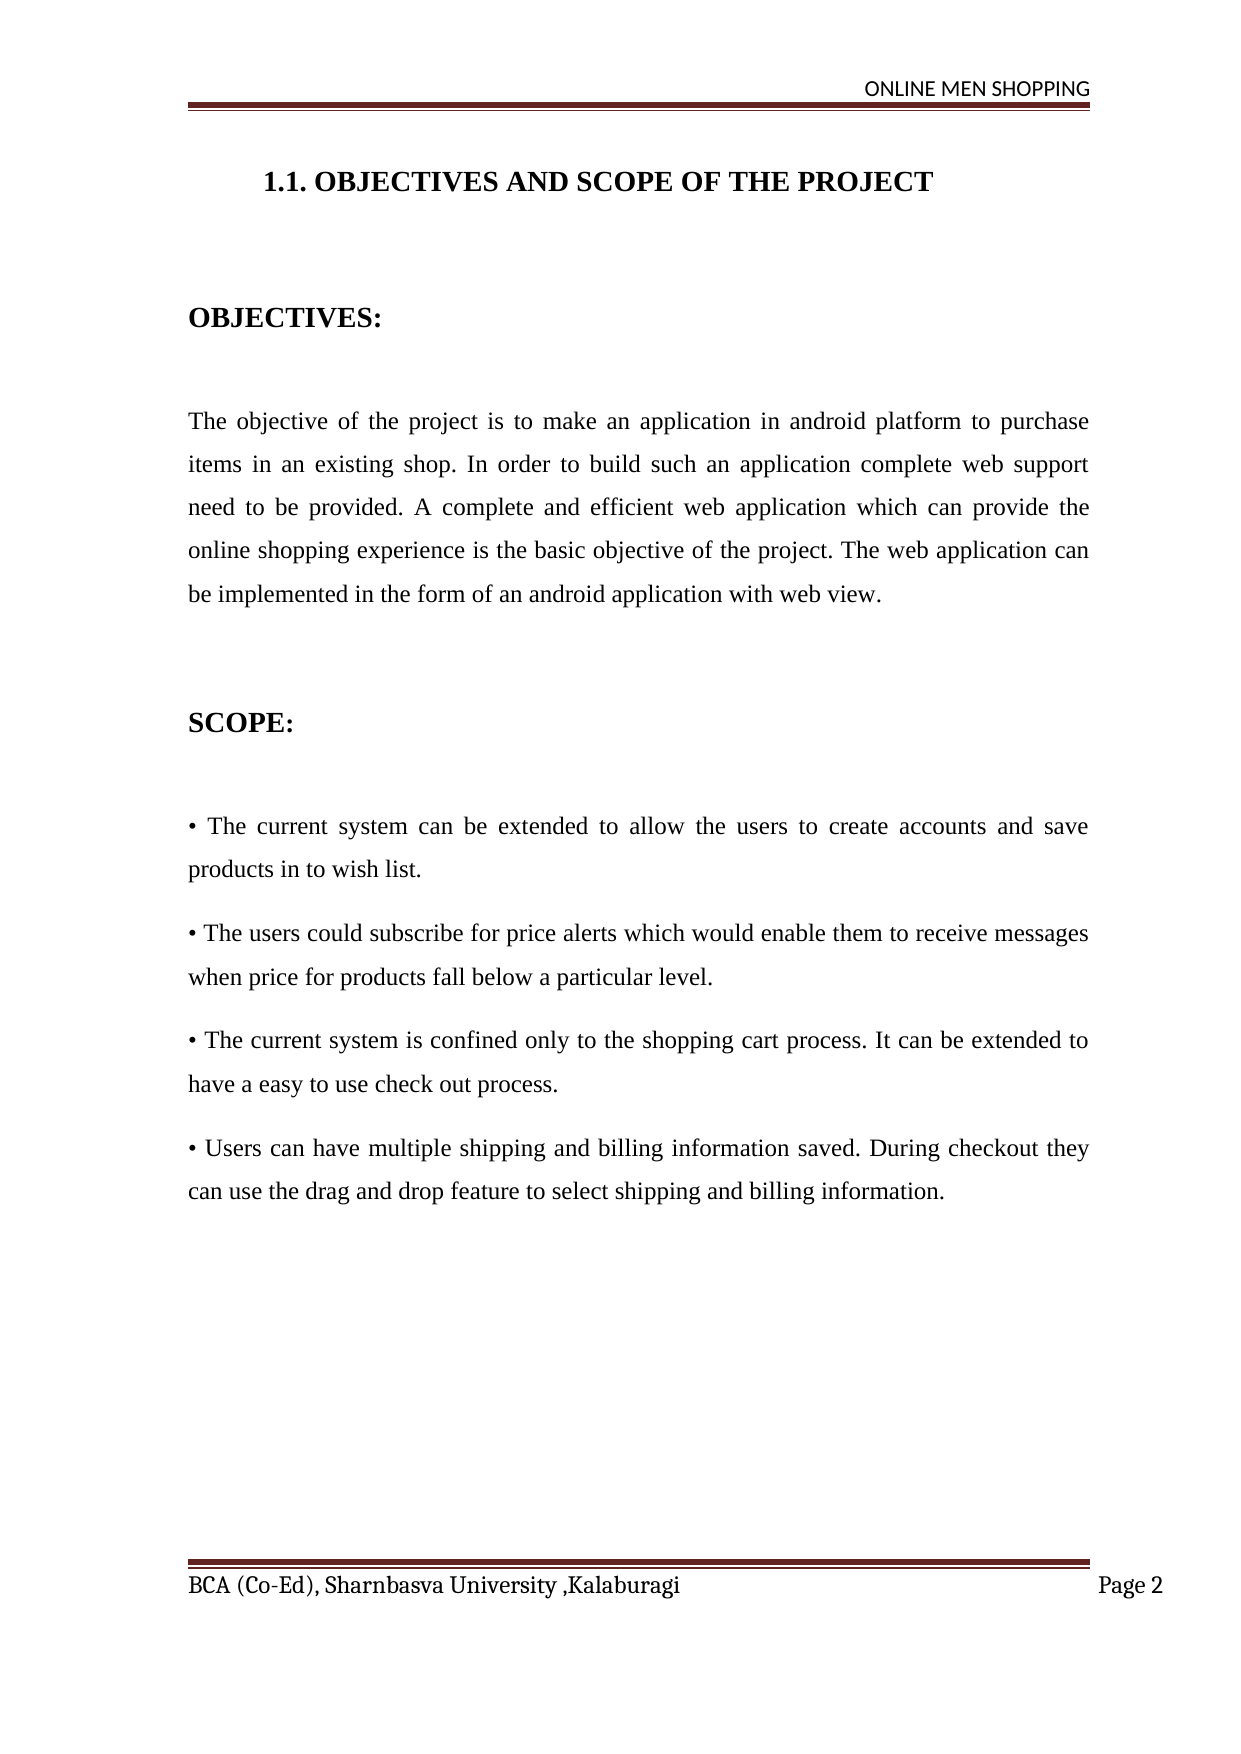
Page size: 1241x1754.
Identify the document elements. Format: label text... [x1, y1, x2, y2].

text SCOPE: [188, 705, 1080, 739]
text • Users can have multiple shipping and billing information saved. During checkout they can use the drag and drop feature to select shipping and billing information. [188, 1133, 1090, 1204]
text The objective of the project is to make an application in android platform to purchase items in an existing shop. In order to build such an application complete web support need to be provided. A complete and efficient web application which can provide the online shopping experience is the basic objective of the project. The web application can be implemented in the form of an android application with web view. [188, 406, 1090, 607]
text OBJECTIVES: [188, 300, 1080, 334]
list 1.1. OBJECTIVES AND SCOPE OF THE PROJECT [263, 164, 1062, 197]
text • The current system is confined only to the shopping cart process. It can be extended to have a easy to use check out process. [188, 1026, 1090, 1097]
text • The users could subscribe for price alerts which would enable them to receive messages when price for products fall below a particular level. [188, 918, 1090, 990]
text • The current system can be extended to allow the users to create accounts and save products in to wish list. [188, 811, 1090, 883]
